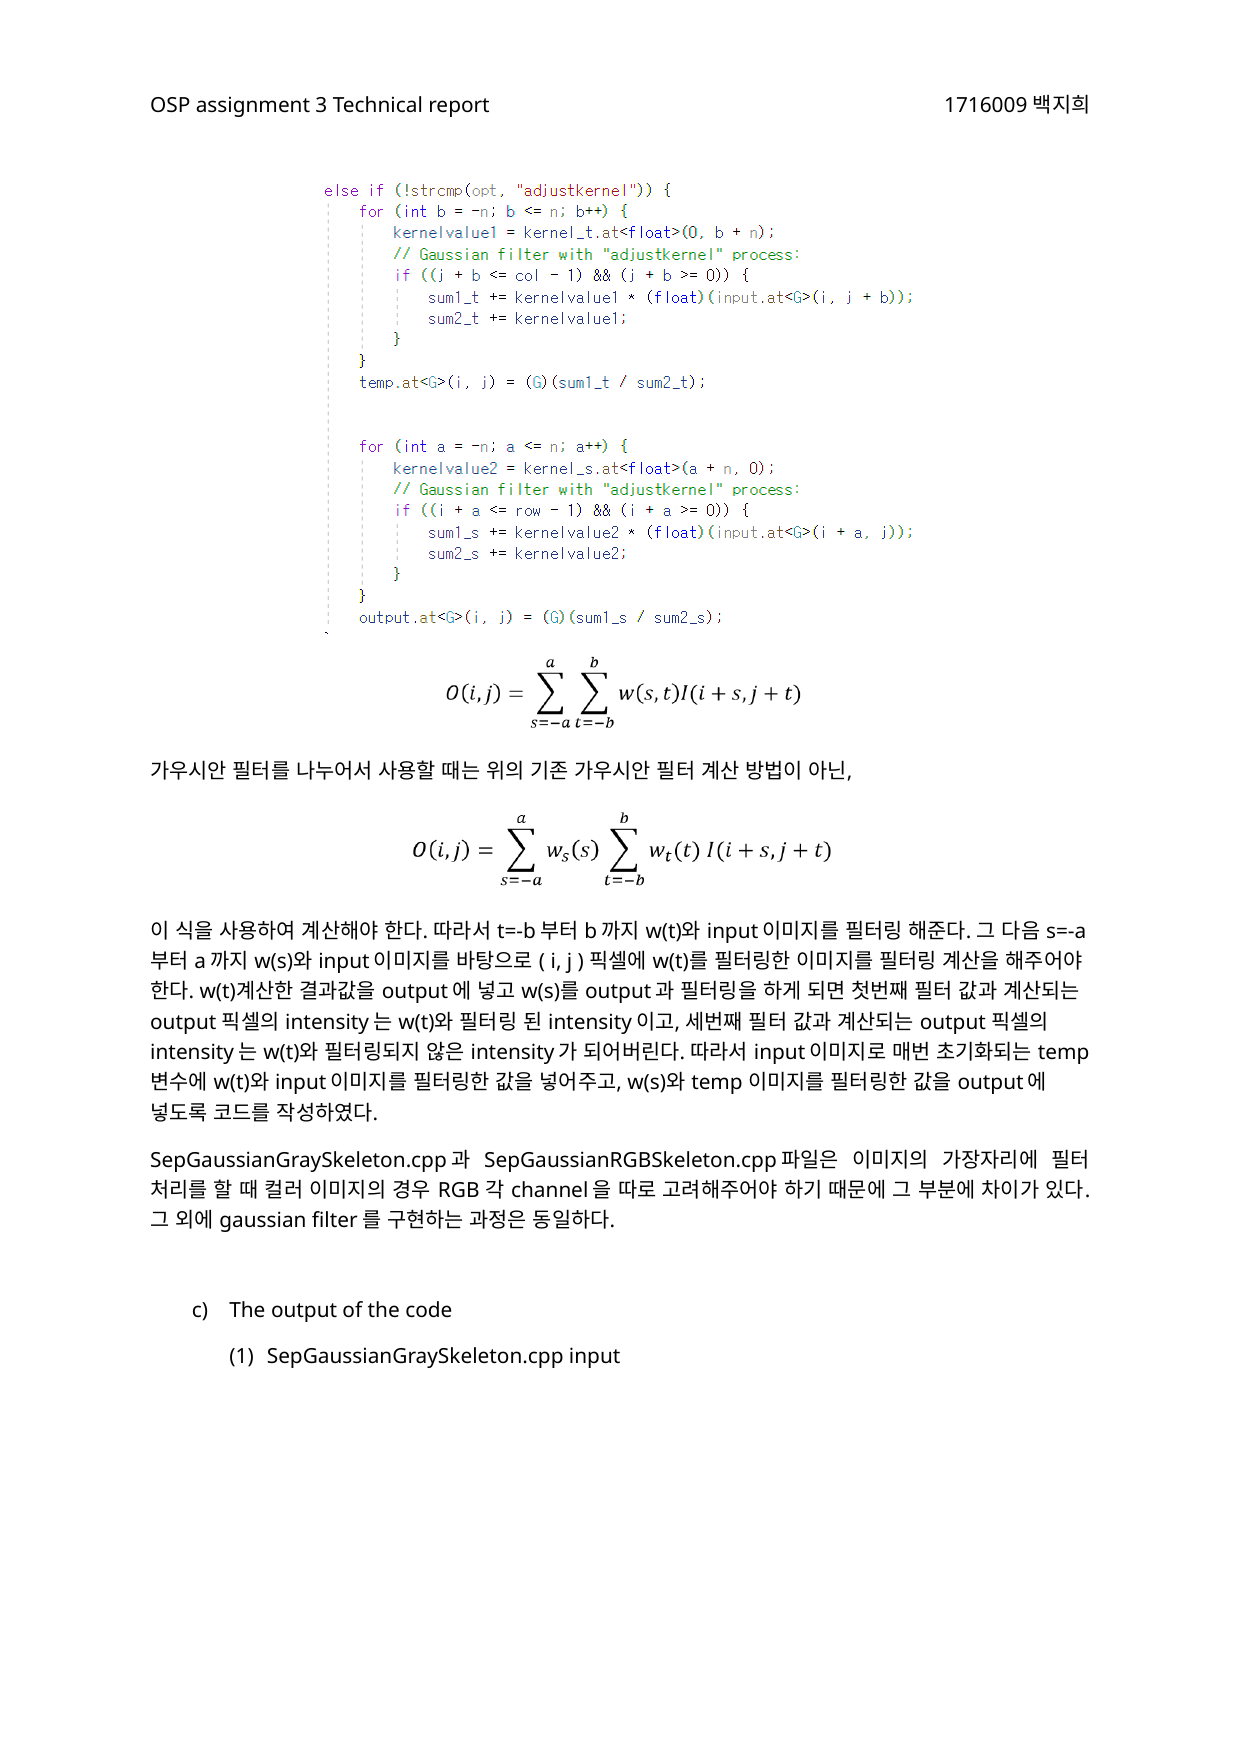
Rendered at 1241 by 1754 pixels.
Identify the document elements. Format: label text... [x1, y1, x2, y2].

picture [315, 177, 925, 634]
text 가우시안 필터를 나누어서 사용할 때는 위의 기존 가우시안 필터 계산 방법이 아닌, [150, 754, 1090, 785]
list SepGaussianGraySkeleton.cpp input [229, 1341, 1090, 1369]
text SepGaussianGraySkeleton.cpp과 SepGaussianRGBSkeleton.cpp파일은 이미지의 가장자리에 필터 처리를 할 때 컬러 이미지의 경우 RGB 각 channel을 따로 고려해주어야 하기 때문에 그 부분에 차이가 있다. 그 외에 gaussian filter를 구현하는 과정은 동일하다. [150, 1143, 1090, 1234]
list The output of the code [192, 1296, 1090, 1324]
picture [434, 649, 806, 738]
text 이 식을 사용하여 계산해야 한다. 따라서 t=-b부터 b까지 w(t)와 input이미지를 필터링 해준다. 그 다음 s=-a부터 a까지 w(s)와 input이미지를 바탕으로 ( i, j ) 픽셀에 w(t)를 필터링한 이미지를 필터링 계산을 해주어야 한다. w(t)계산한 결과값을 output에 넣고 w(s)를 output과 필터링을 하게 되면 첫번째 필터 값과 계산되는 output 픽셀의 intensity는 w(t)와 필터링 된 intensity이고, 세번째 필터 값과 계산되는 output 픽셀의 intensity는 w(t)와 필터링되지 않은 intensity가 되어버린다. 따라서 input이미지로 매번 초기화되는 temp 변수에 w(t)와 input이미지를 필터링한 값을 넣어주고, w(s)와 temp 이미지를 필터링한 값을 output에 넣도록 코드를 작성하였다. [150, 914, 1090, 1126]
picture [404, 801, 837, 898]
